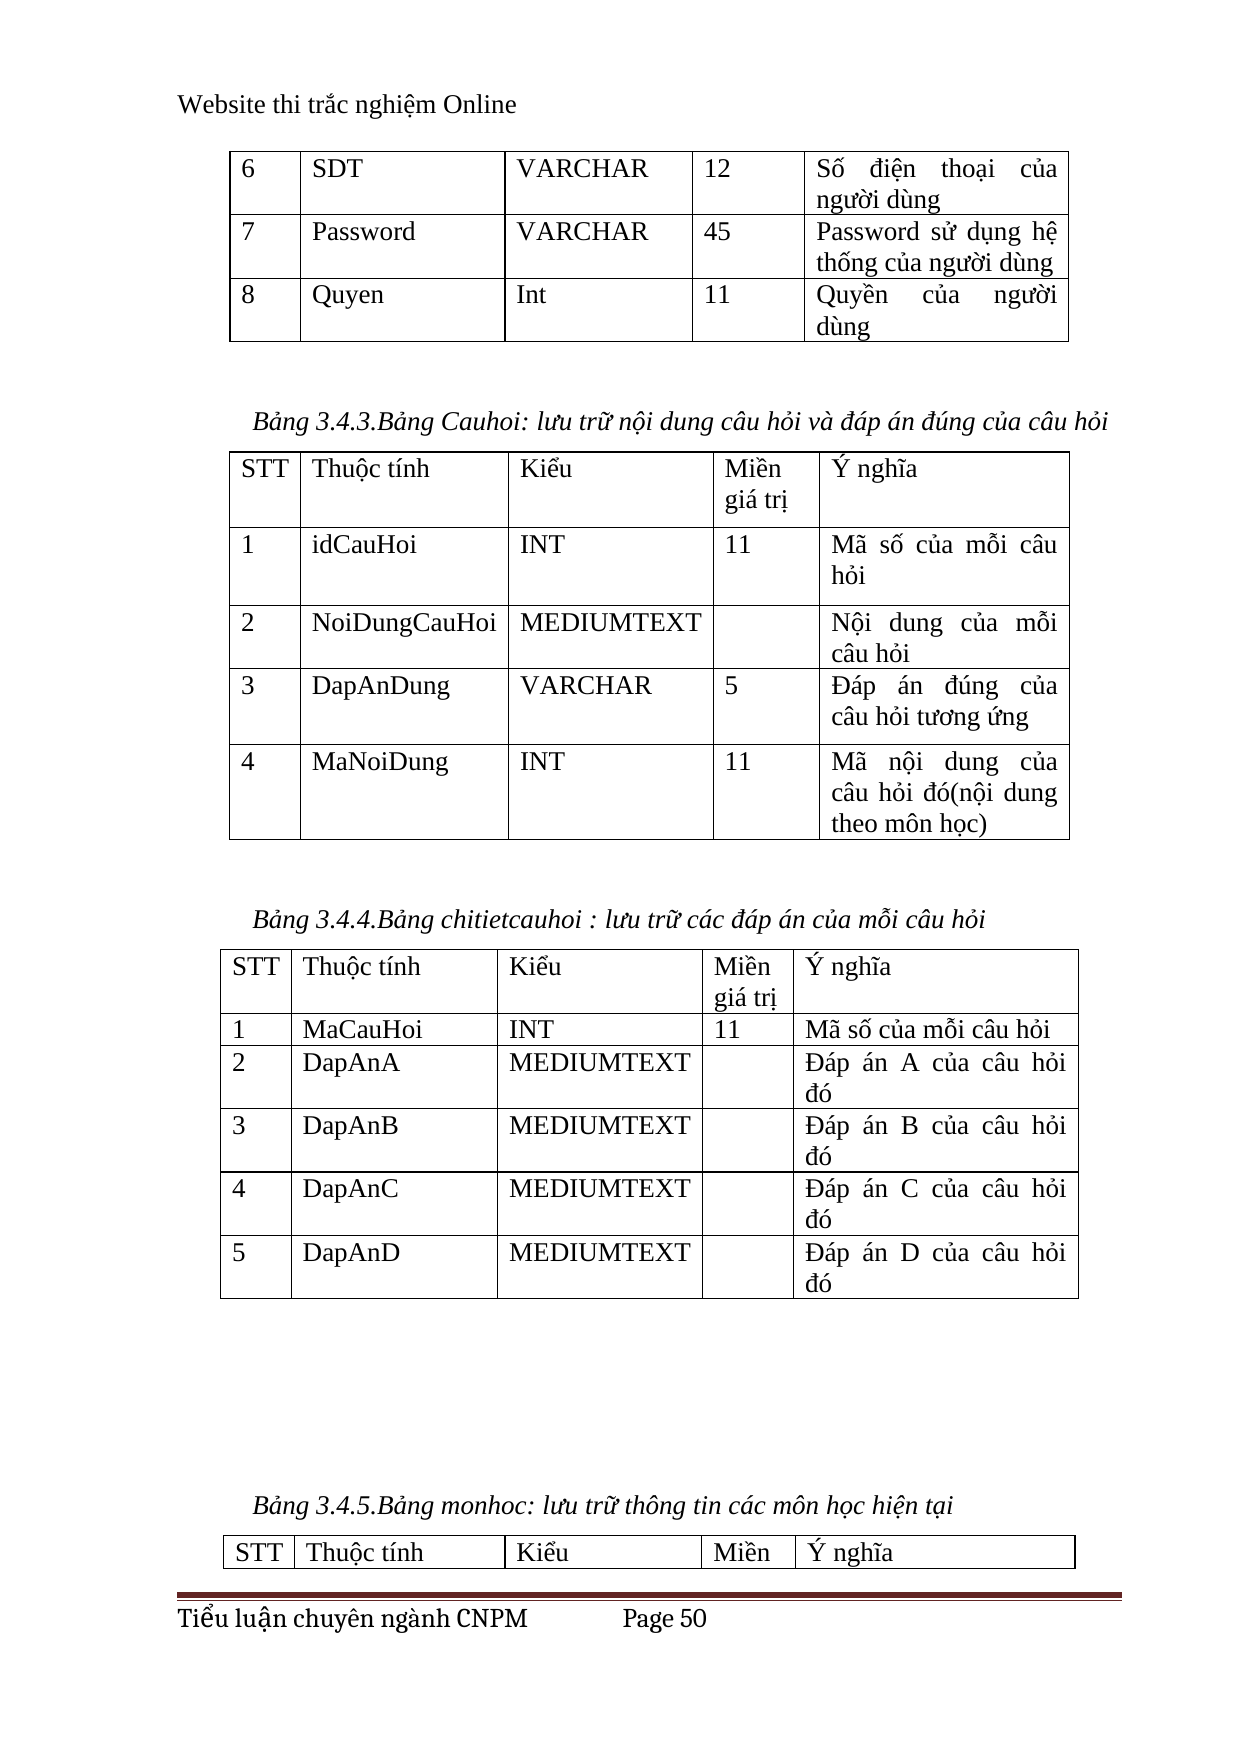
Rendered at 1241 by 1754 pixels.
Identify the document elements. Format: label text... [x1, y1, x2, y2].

table_cell MaCauHoi [292, 1014, 497, 1045]
table_header Thuộc tính [295, 1536, 504, 1567]
table_cell 11 [714, 745, 819, 839]
table_cell 4 [230, 745, 300, 839]
table_cell VARCHAR [509, 669, 713, 744]
table_cell SDT [301, 152, 504, 214]
table_cell MEDIUMTEXT [498, 1046, 702, 1108]
table_cell VARCHAR [506, 152, 692, 214]
subtitle Bảng 3.4.4.Bảng chitietcauhoi : lưu trữ các đáp án của mỗi câu hỏi [252, 903, 1122, 934]
table_cell [703, 1046, 793, 1108]
table_cell DapAnA [292, 1046, 497, 1108]
table_cell DapAnC [292, 1173, 497, 1235]
table_cell NoiDungCauHoi [301, 606, 508, 668]
table_cell Password [301, 215, 504, 277]
table_cell Đáp án D của câu hỏi đó [794, 1236, 1078, 1298]
table_header Thuộc tính [301, 453, 508, 527]
table_cell Quyền của người dùng [805, 279, 1068, 341]
subtitle Bảng 3.4.5.Bảng monhoc: lưu trữ thông tin các môn học hiện tại [252, 1489, 1122, 1520]
table_cell Đáp án đúng của câu hỏi tương ứng [820, 669, 1069, 744]
table_cell 2 [230, 606, 300, 668]
table_header Ý nghĩa [796, 1536, 1074, 1567]
table_cell 8 [231, 279, 300, 341]
table_cell 7 [231, 215, 300, 277]
table_cell 4 [221, 1173, 291, 1235]
table_header Kiểu [509, 453, 713, 527]
table_cell Mã nội dung của câu hỏi đó(nội dung theo môn học) [820, 745, 1069, 839]
table_header Miền giá trị [702, 1536, 795, 1567]
table_cell [703, 1236, 793, 1298]
table_header Kiểu [506, 1536, 701, 1567]
table_cell 1 [230, 528, 300, 605]
table_cell 6 [231, 152, 300, 214]
table_cell VARCHAR [506, 215, 692, 277]
table_cell 2 [221, 1046, 291, 1108]
table_cell [703, 1173, 793, 1235]
table_cell [703, 1109, 793, 1171]
table_cell 12 [693, 152, 804, 214]
table_cell 3 [230, 669, 300, 744]
table_cell Số điện thoại của người dùng [805, 152, 1068, 214]
table_cell MEDIUMTEXT [498, 1173, 702, 1235]
table_cell Nội dung của mỗi câu hỏi [820, 606, 1069, 668]
table_header STT [221, 950, 291, 1012]
table_cell DapAnB [292, 1109, 497, 1171]
table_cell 1 [221, 1014, 291, 1045]
table_cell DapAnDung [301, 669, 508, 744]
table_cell Đáp án B của câu hỏi đó [794, 1109, 1078, 1171]
table_header Miền giá trị [714, 453, 819, 527]
table_cell 5 [714, 669, 819, 744]
table_cell 45 [693, 215, 804, 277]
table_cell DapAnD [292, 1236, 497, 1298]
table_header STT [224, 1536, 294, 1567]
table_cell Password sử dụng hệ thống của người dùng [805, 215, 1068, 277]
table_header Thuộc tính [292, 950, 497, 1012]
table_cell 3 [221, 1109, 291, 1171]
table_header Miền giá trị [703, 950, 793, 1012]
table_header Kiểu [498, 950, 702, 1012]
table_cell idCauHoi [301, 528, 508, 605]
table_cell Mã số của mỗi câu hỏi [794, 1014, 1078, 1045]
table_cell MaNoiDung [301, 745, 508, 839]
table_cell MEDIUMTEXT [509, 606, 713, 668]
table_header STT [230, 453, 300, 527]
table_cell Mã số của mỗi câu hỏi [820, 528, 1069, 605]
table_cell MEDIUMTEXT [498, 1236, 702, 1298]
table_cell 11 [714, 528, 819, 605]
table_cell Đáp án C của câu hỏi đó [794, 1173, 1078, 1235]
subtitle Bảng 3.4.3.Bảng Cauhoi: lưu trữ nội dung câu hỏi và đáp án đúng của câu hỏi [252, 405, 1122, 436]
table_cell 5 [221, 1236, 291, 1298]
table_cell Đáp án A của câu hỏi đó [794, 1046, 1078, 1108]
table_cell 11 [693, 279, 804, 341]
table_cell INT [509, 528, 713, 605]
table_header Ý nghĩa [820, 453, 1069, 527]
table_cell 11 [703, 1014, 793, 1045]
table_cell [714, 606, 819, 668]
table_cell Int [506, 279, 692, 341]
table_cell Quyen [301, 279, 504, 341]
table_header Ý nghĩa [794, 950, 1078, 1012]
table_cell INT [498, 1014, 702, 1045]
table_cell INT [509, 745, 713, 839]
table_cell MEDIUMTEXT [498, 1109, 702, 1171]
